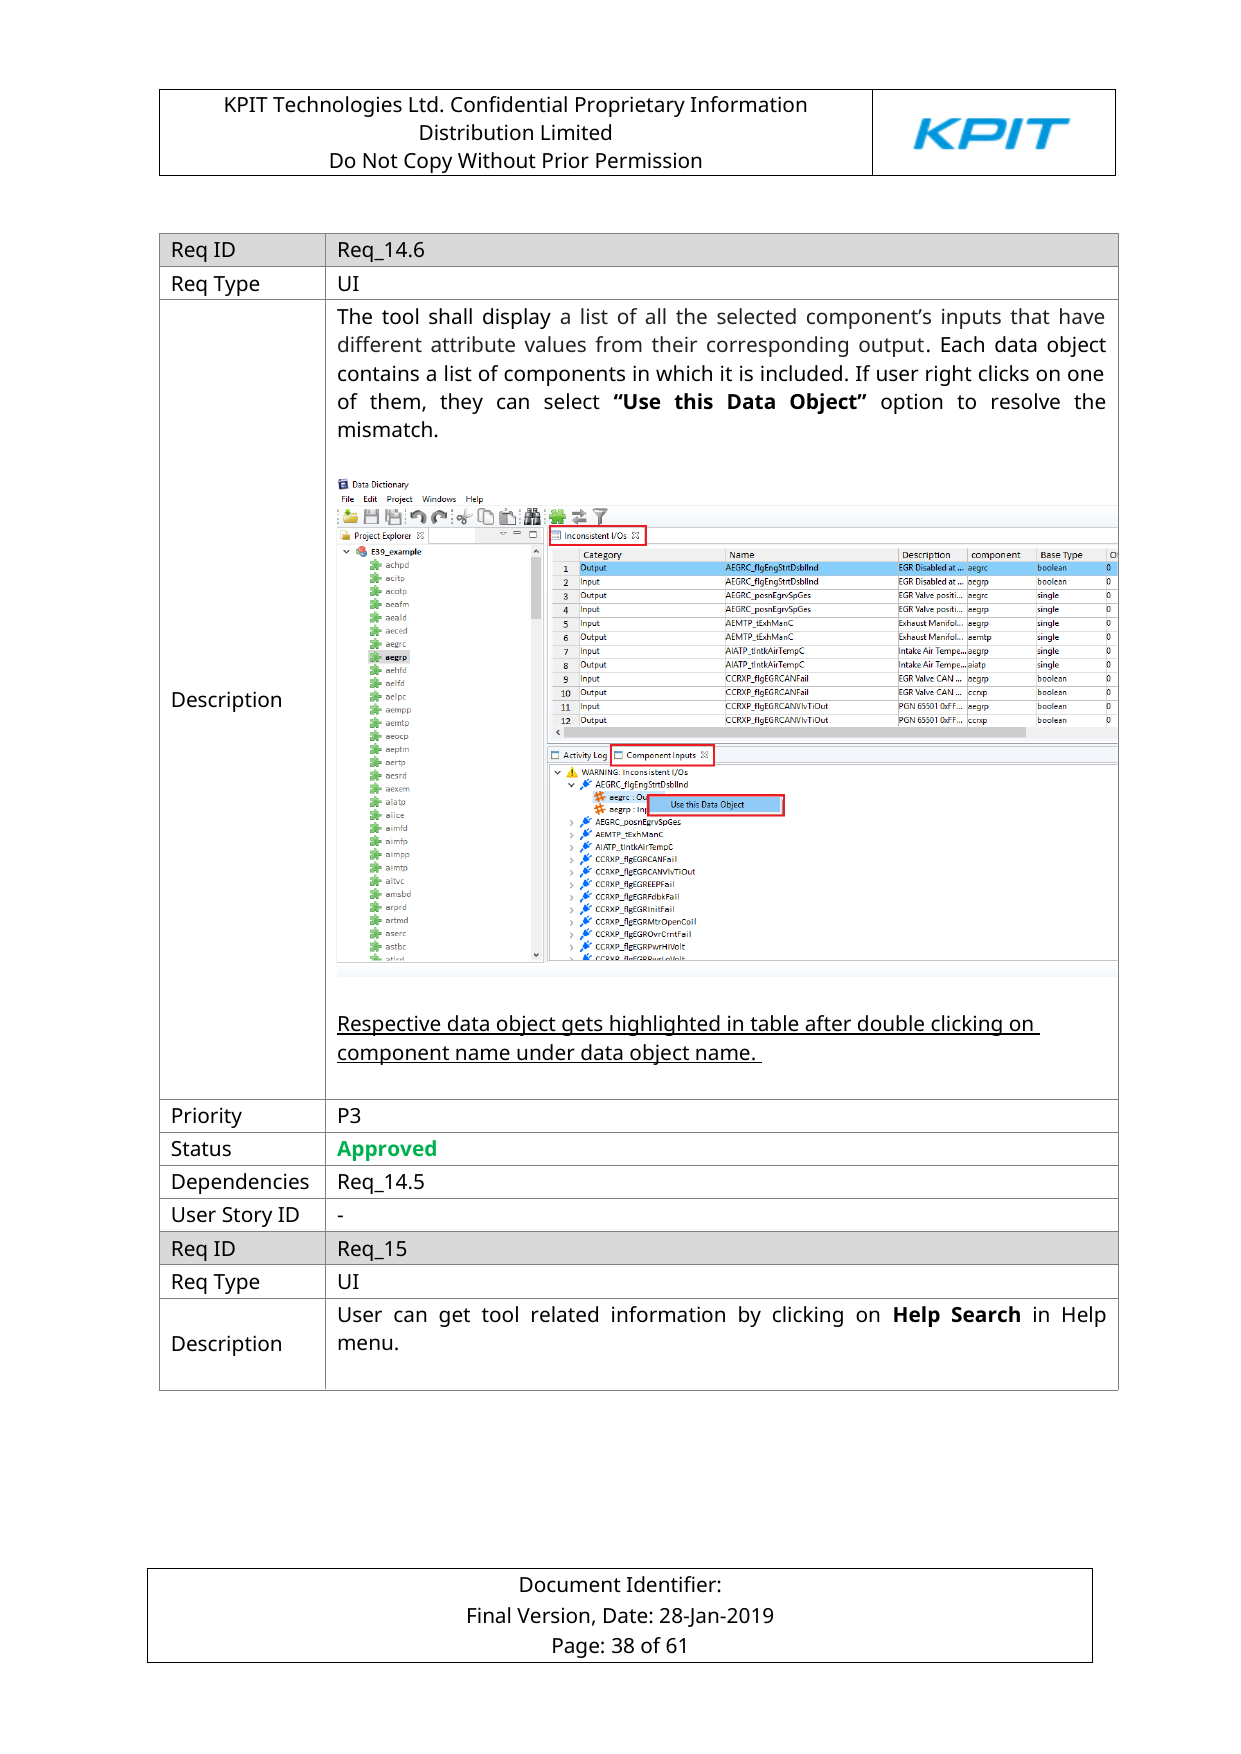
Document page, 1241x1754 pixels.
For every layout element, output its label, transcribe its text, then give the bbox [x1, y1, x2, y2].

table_cell User Story ID [160, 1199, 325, 1231]
picture [336, 476, 1118, 977]
table_header Req ID [160, 234, 325, 266]
table_cell Priority [160, 1100, 325, 1132]
table_cell Approved [326, 1133, 1118, 1165]
table_cell Dependencies [160, 1166, 325, 1198]
table_cell Req_15 [326, 1232, 1118, 1264]
table_cell Req ID [160, 1232, 325, 1264]
table_cell UI [326, 1265, 1118, 1297]
table_cell Status [160, 1133, 325, 1165]
table_header Req_14.6 [326, 234, 1118, 266]
table_cell The tool shall display a list of all the selected component’s inputs that have different attribute values from their corresponding output. Each data object contains a list of components in which it is included. If user right clicks on one of them, they can select “Use this Data Object” option to resolve the mismatch. Respective data object gets highlighted in table after double clicking on component name under data object name. [326, 300, 1118, 1099]
table_cell Req_14.5 [326, 1166, 1118, 1198]
table_cell User can get tool related information by clicking on Help Search in Help menu. [326, 1299, 1118, 1389]
picture [894, 103, 1092, 162]
table_cell P3 [326, 1100, 1118, 1132]
table_cell UI [326, 267, 1118, 299]
table_cell Description [160, 300, 325, 1099]
table_cell - [326, 1199, 1118, 1231]
table_cell Description [160, 1299, 325, 1389]
table_cell Req Type [160, 1265, 325, 1297]
table_cell Req Type [160, 267, 325, 299]
